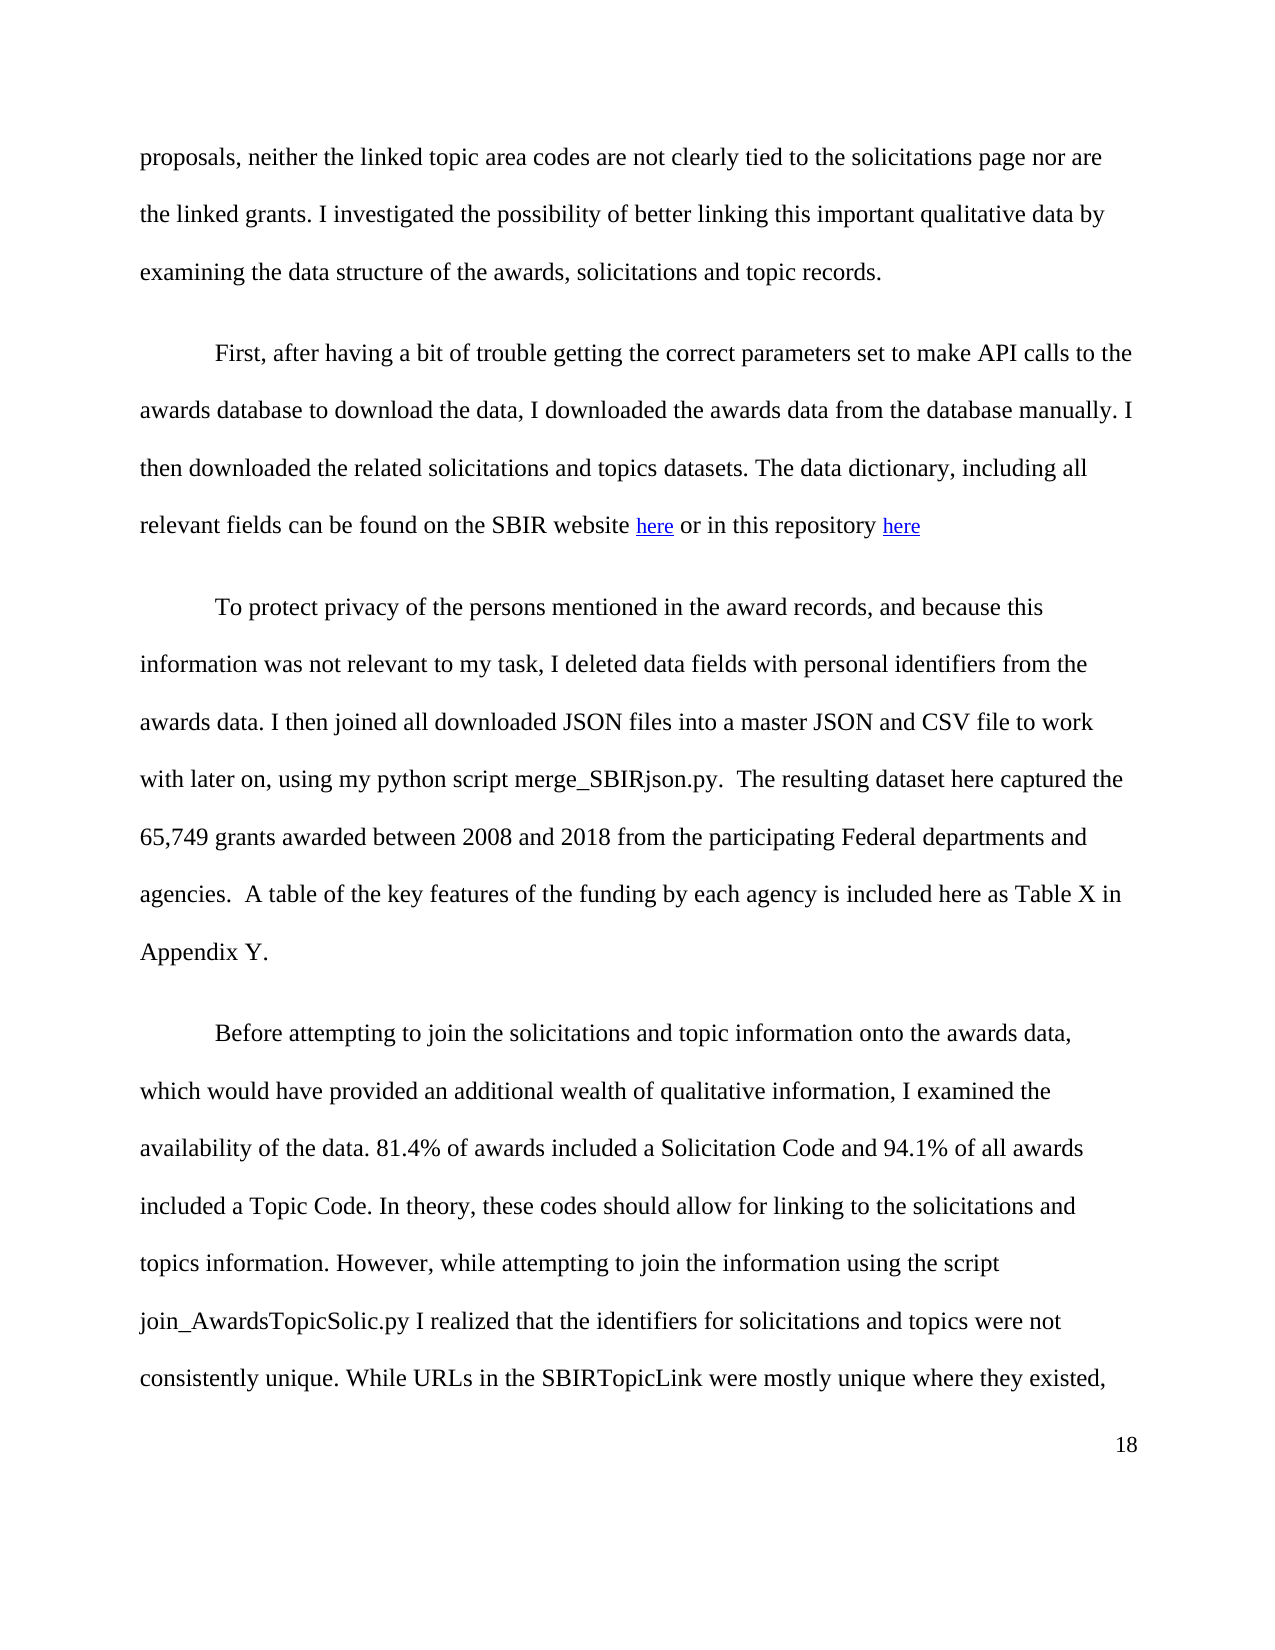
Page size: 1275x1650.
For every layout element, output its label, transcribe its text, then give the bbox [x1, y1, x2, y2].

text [139, 1018, 1137, 1392]
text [139, 142, 1137, 285]
text First, after having a bit of trouble getting the correct parameters set to make API calls to the awards database to download the data, I downloaded the awards data from the database manually. I then downloaded the related solicitations and topics datasets. The data dictionary, including all relevant fields can be found on the SBIR website here or in this repository here [139, 338, 1137, 539]
text To protect privacy of the persons mentioned in the award records, and because this information was not relevant to my task, I deleted data fields with personal identifiers from the awards data. I then joined all downloaded JSON files into a master JSON and CSV file to work with later on, using my python script merge_SBIRjson.py. The resulting dataset here captured the 65,749 grants awarded between 2008 and 2018 from the participating Federal departments and agencies. A table of the key features of the funding by each agency is included here as Table X in Appendix Y. [139, 592, 1137, 966]
